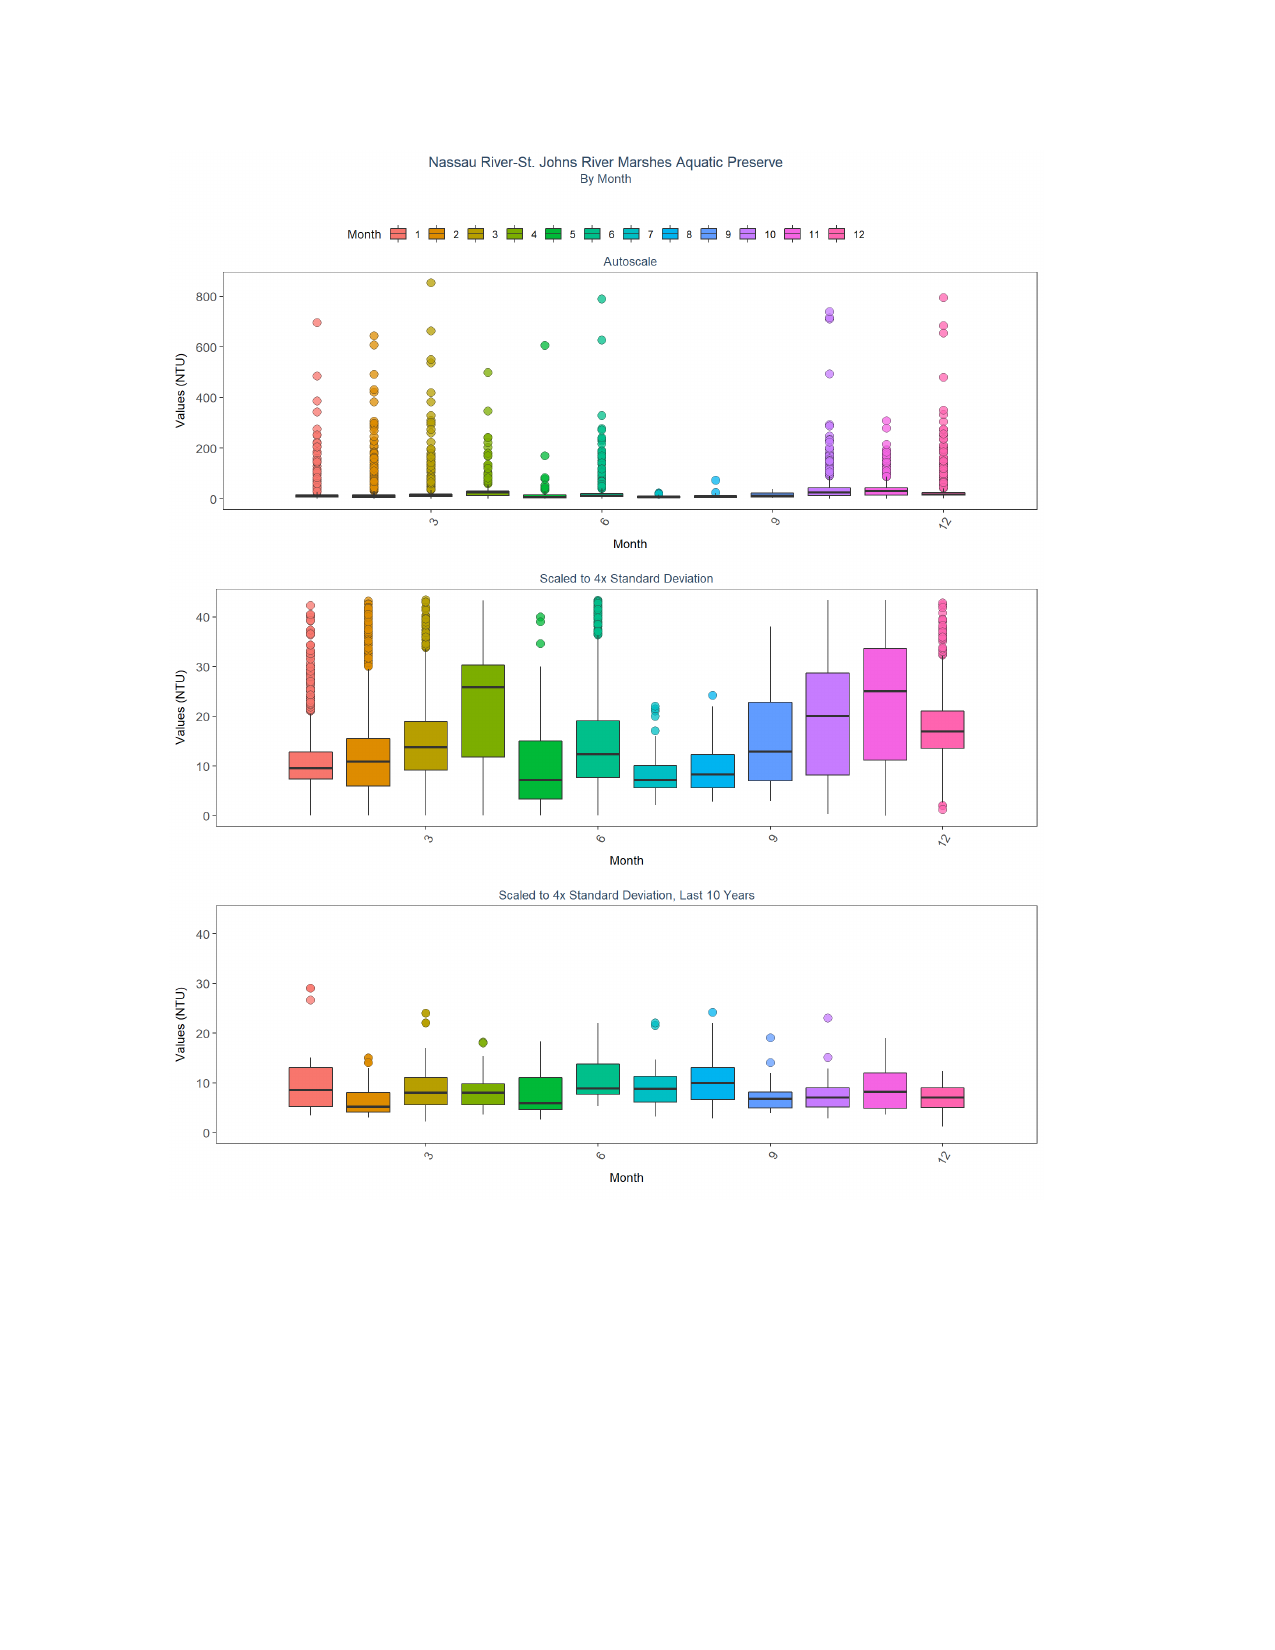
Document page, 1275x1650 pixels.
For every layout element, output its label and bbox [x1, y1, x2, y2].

picture [168, 150, 1044, 1200]
